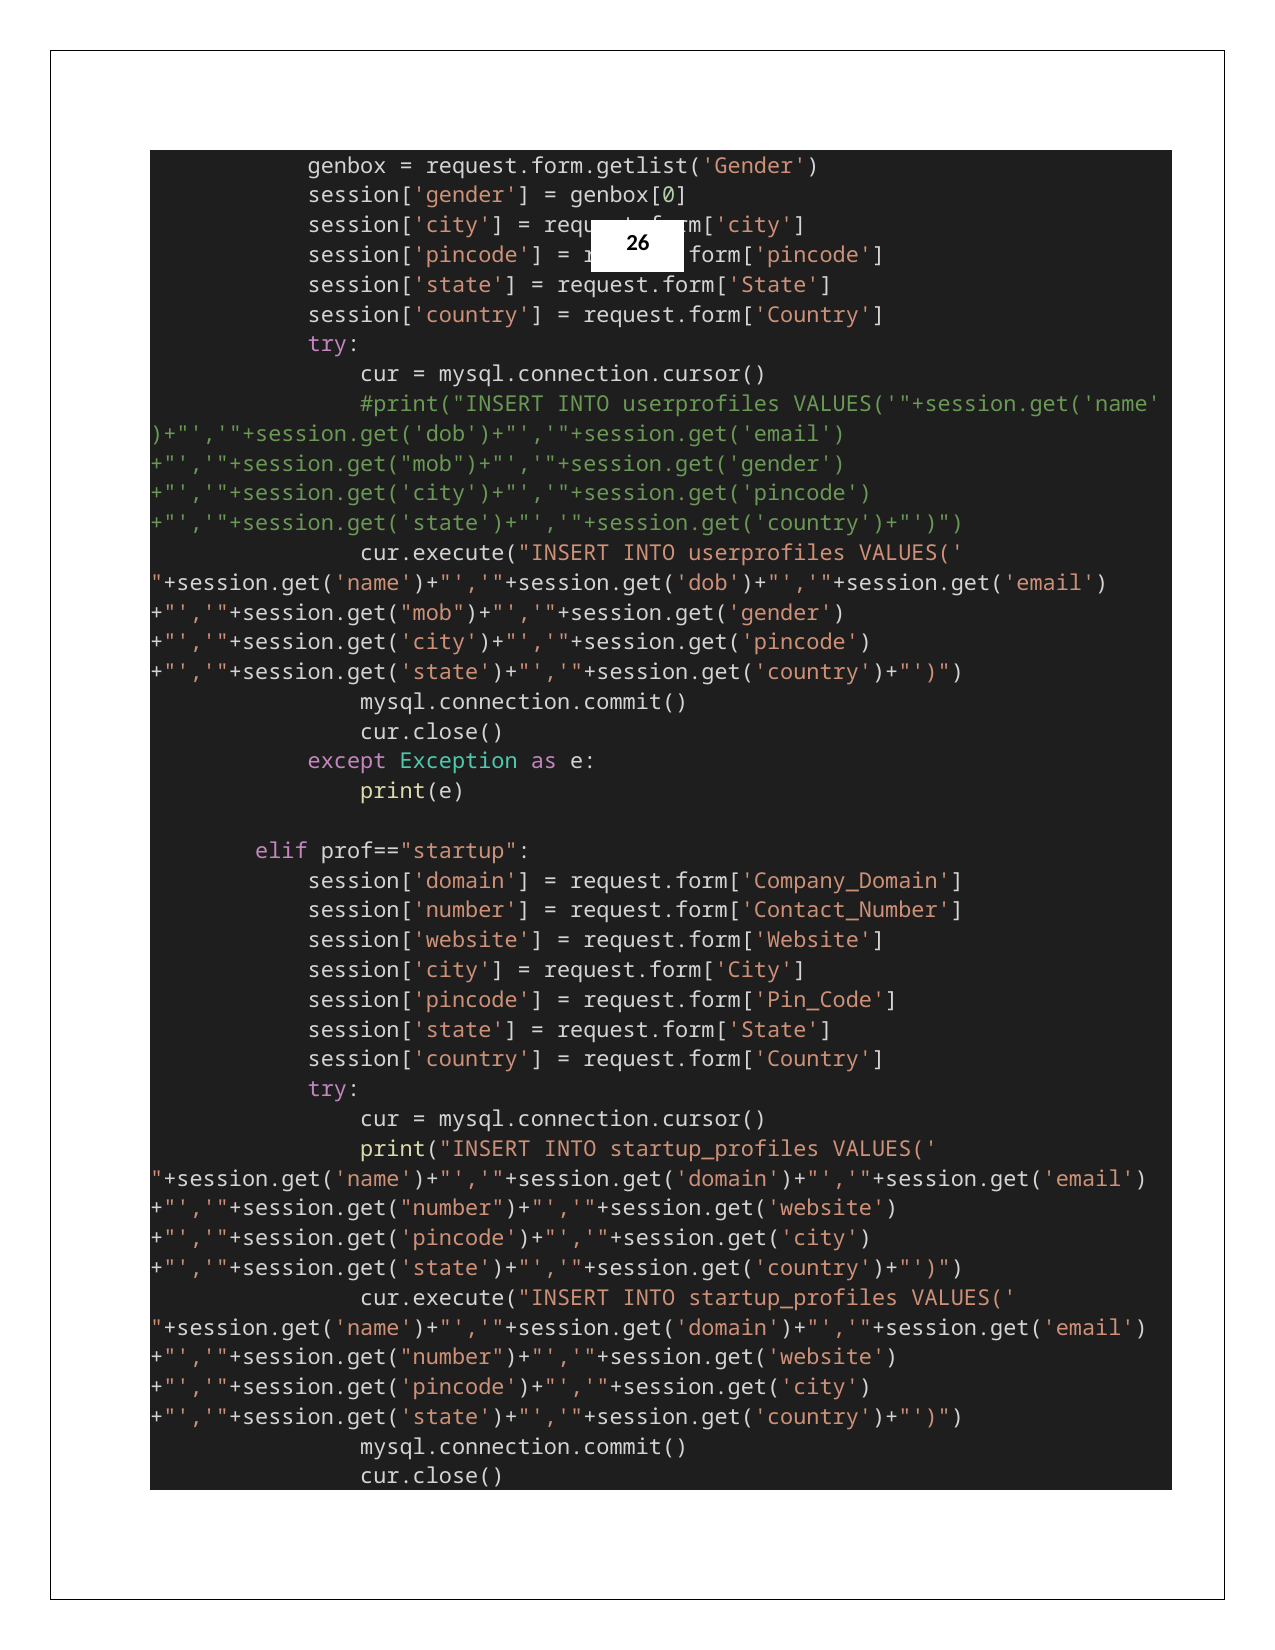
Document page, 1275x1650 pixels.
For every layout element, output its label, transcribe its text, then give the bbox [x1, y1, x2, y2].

text session['city'] = request.form['City'] [150, 954, 1172, 984]
text session['domain'] = request.form['Company_Domain'] [150, 865, 1172, 894]
text try: [150, 1073, 1172, 1103]
text session['country'] = request.form['Country'] [150, 1043, 1172, 1073]
text except Exception as e: [150, 746, 1172, 775]
text session['number'] = request.form['Contact_Number'] [150, 894, 1172, 924]
text genbox = request.form.getlist('Gender') [150, 150, 1172, 179]
text session['city'] = request.form['city'] [150, 209, 1172, 239]
text print(e) [150, 775, 1172, 805]
text mysql.connection.commit() [150, 686, 1172, 716]
text session['state'] = request.form['State'] [150, 269, 1172, 299]
text cur.execute("INSERT INTO startup_profiles VALUES('"+session.get('name')+"','"+session.get('domain')+"','"+session.get('email')+"','"+session.get("number")+"','"+session.get('website')+"','"+session.get('pincode')+"','"+session.get('city')+"','"+session.get('state')+"','"+session.get('country')+"')") [150, 1282, 1172, 1431]
text session['pincode'] = request.form['pincode'] [150, 239, 591, 269]
text session['pincode'] = request.form['pincode'] [684, 239, 1172, 269]
text #print("INSERT INTO userprofiles VALUES('"+session.get('name')+"','"+session.get('dob')+"','"+session.get('email')+"','"+session.get("mob")+"','"+session.get('gender')+"','"+session.get('city')+"','"+session.get('pincode')+"','"+session.get('state')+"','"+session.get('country')+"')") [150, 388, 1172, 537]
text session['pincode'] = request.form['Pin_Code'] [150, 984, 1172, 1014]
text session['state'] = request.form['State'] [150, 1014, 1172, 1043]
text mysql.connection.commit() [150, 1431, 1172, 1461]
text session['gender'] = genbox[0] [150, 179, 1172, 209]
text cur = mysql.connection.cursor() [150, 1103, 1172, 1133]
text elif prof=="startup": [150, 835, 1172, 865]
text cur = mysql.connection.cursor() [150, 358, 1172, 388]
text try: [150, 328, 1172, 358]
text cur.execute("INSERT INTO userprofiles VALUES('"+session.get('name')+"','"+session.get('dob')+"','"+session.get('email')+"','"+session.get("mob")+"','"+session.get('gender')+"','"+session.get('city')+"','"+session.get('pincode')+"','"+session.get('state')+"','"+session.get('country')+"')") [150, 537, 1172, 686]
text session['country'] = request.form['Country'] [150, 299, 1172, 328]
text session['website'] = request.form['Website'] [150, 924, 1172, 954]
text print("INSERT INTO startup_profiles VALUES('"+session.get('name')+"','"+session.get('domain')+"','"+session.get('email')+"','"+session.get("number")+"','"+session.get('website')+"','"+session.get('pincode')+"','"+session.get('city')+"','"+session.get('state')+"','"+session.get('country')+"')") [150, 1133, 1172, 1282]
text cur.close() [150, 1461, 1172, 1490]
text cur.close() [150, 716, 1172, 746]
